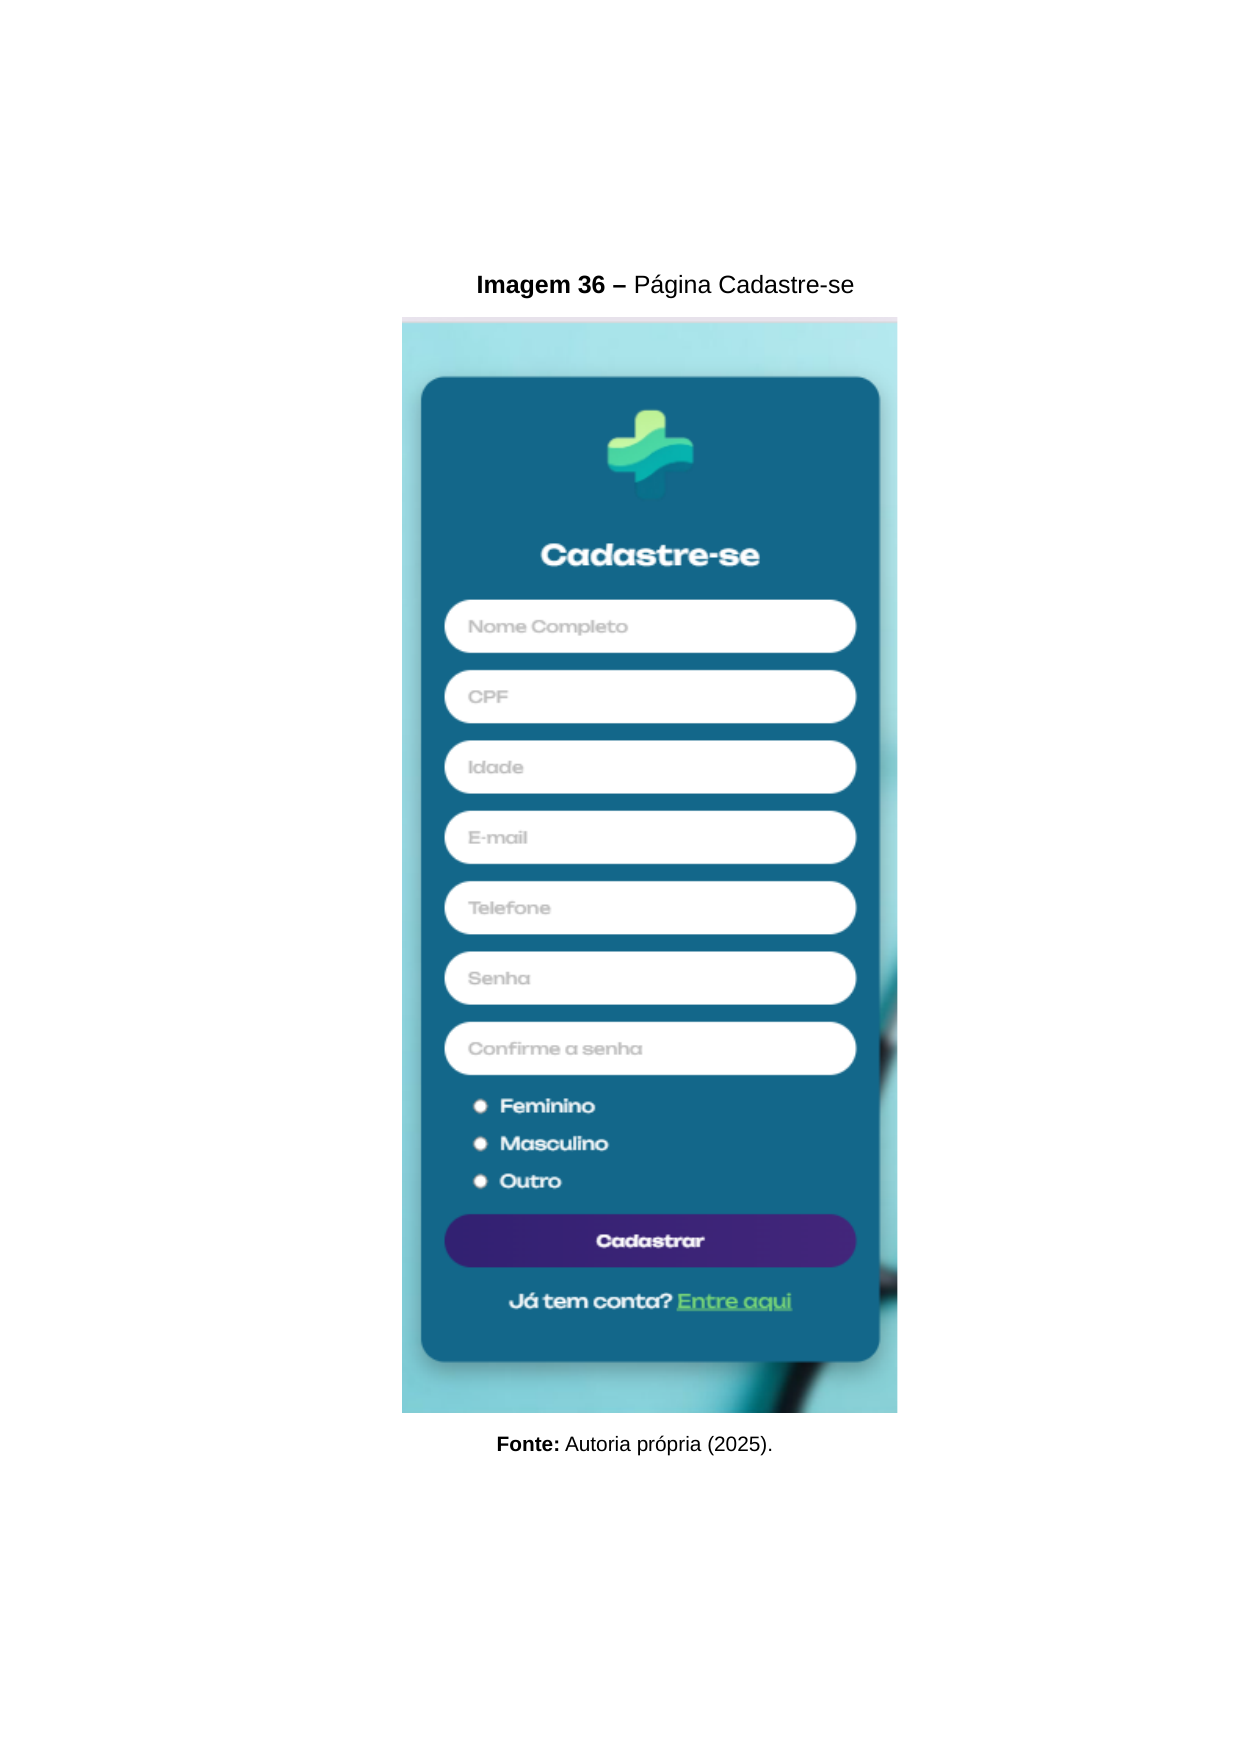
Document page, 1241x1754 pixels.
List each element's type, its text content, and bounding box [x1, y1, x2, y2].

picture [402, 317, 898, 1413]
text Fonte: Autoria própria (2025). [177, 1432, 1092, 1456]
text Imagem 36 – Página Cadastre-se [177, 270, 854, 299]
